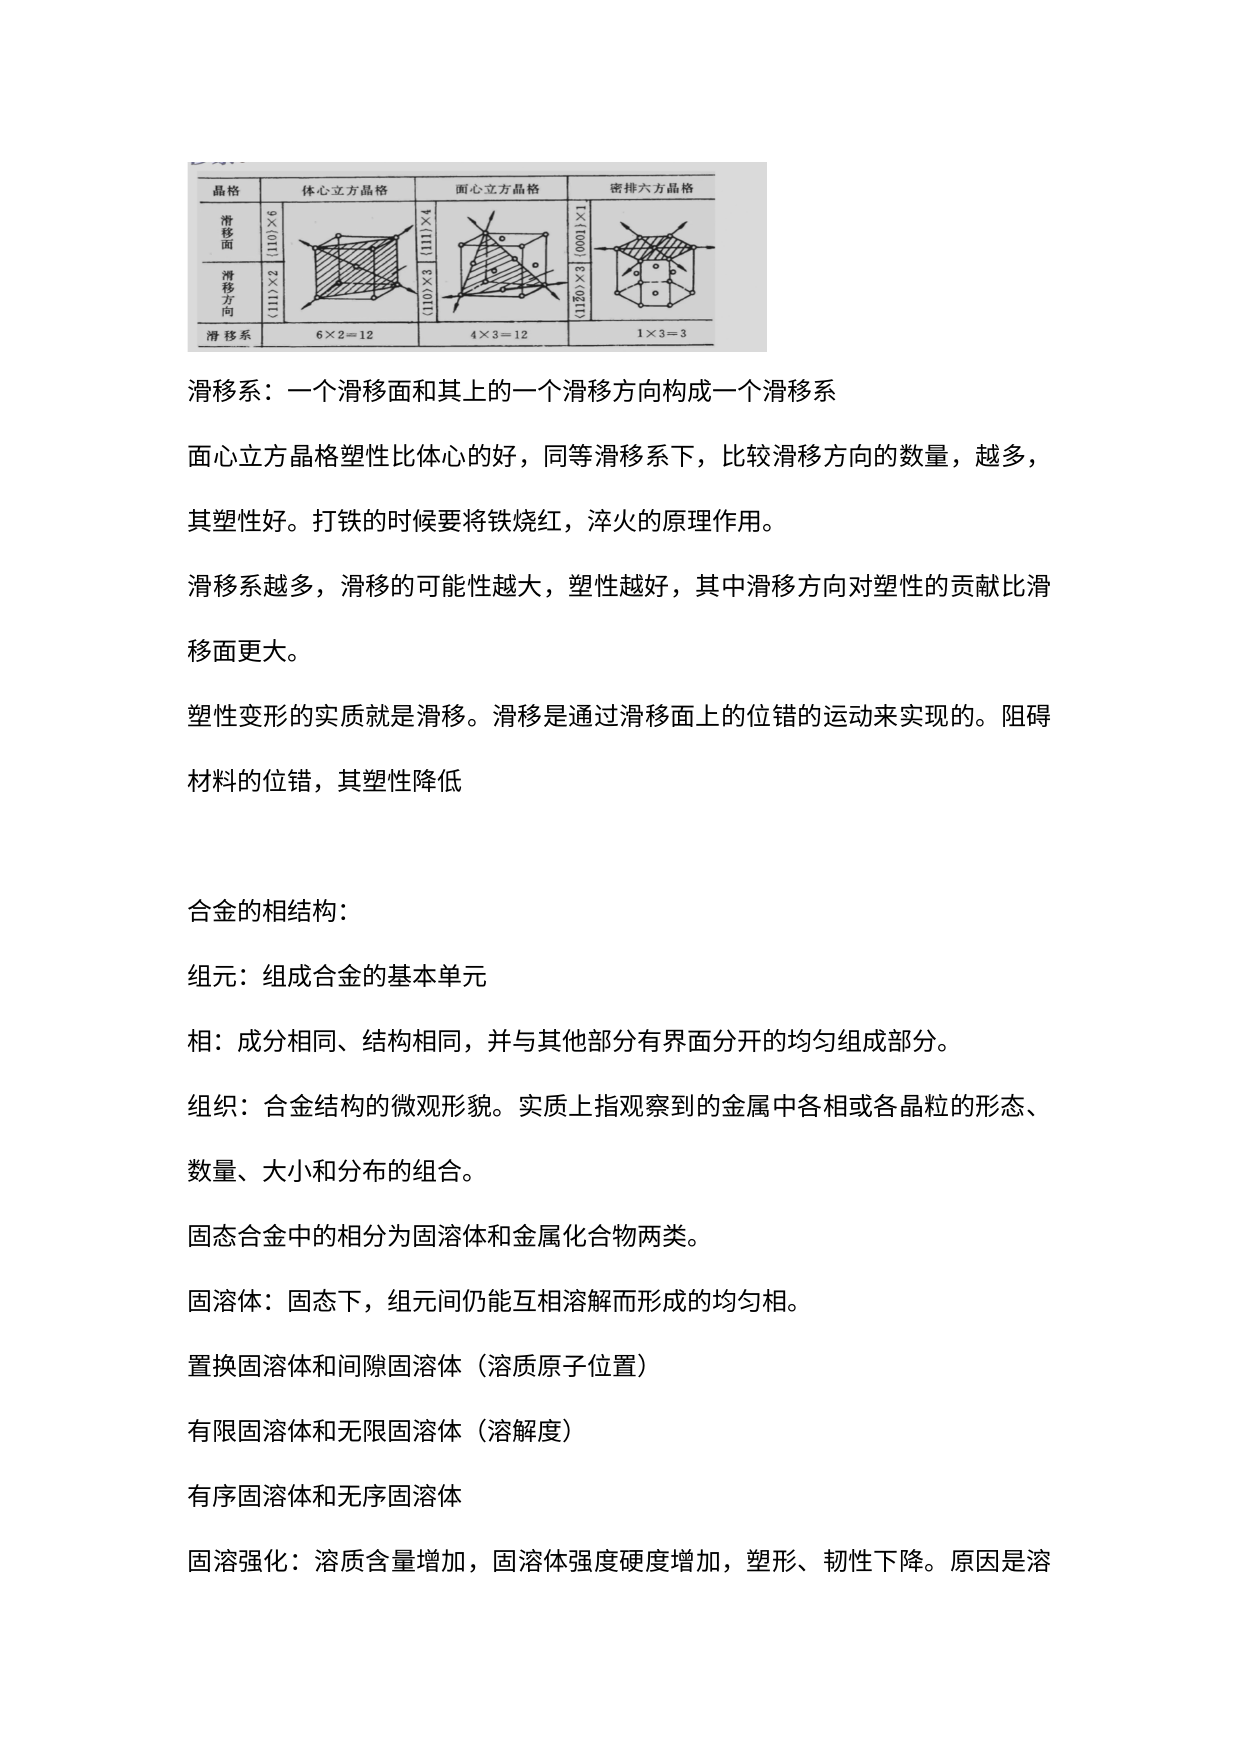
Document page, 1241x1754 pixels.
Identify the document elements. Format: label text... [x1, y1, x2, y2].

text 组元：组成合金的基本单元 [187, 942, 1053, 1007]
text 滑移系：一个滑移面和其上的一个滑移方向构成一个滑移系 [187, 357, 1053, 422]
text 塑性变形的实质就是滑移。滑移是通过滑移面上的位错的运动来实现的。阻碍材料的位错，其塑性降低 [187, 682, 1053, 812]
text 面心立方晶格塑性比体心的好，同等滑移系下，比较滑移方向的数量，越多，其塑性好。打铁的时候要将铁烧红，淬火的原理作用。 [187, 422, 1053, 552]
picture [187, 162, 767, 352]
text 滑移系越多，滑移的可能性越大，塑性越好，其中滑移方向对塑性的贡献比滑移面更大。 [187, 552, 1053, 682]
text 组织：合金结构的微观形貌。实质上指观察到的金属中各相或各晶粒的形态、数量、大小和分布的组合。 [187, 1072, 1053, 1202]
text 有限固溶体和无限固溶体（溶解度） [187, 1397, 1053, 1462]
text 有序固溶体和无序固溶体 [187, 1462, 1053, 1527]
text 固态合金中的相分为固溶体和金属化合物两类。 [187, 1202, 1053, 1267]
text 置换固溶体和间隙固溶体（溶质原子位置） [187, 1332, 1053, 1397]
text 固溶体：固态下，组元间仍能互相溶解而形成的均匀相。 [187, 1267, 1053, 1332]
text 相：成分相同、结构相同，并与其他部分有界面分开的均匀组成部分。 [187, 1007, 1053, 1072]
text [187, 1527, 1053, 1592]
text 合金的相结构： [187, 877, 1053, 942]
